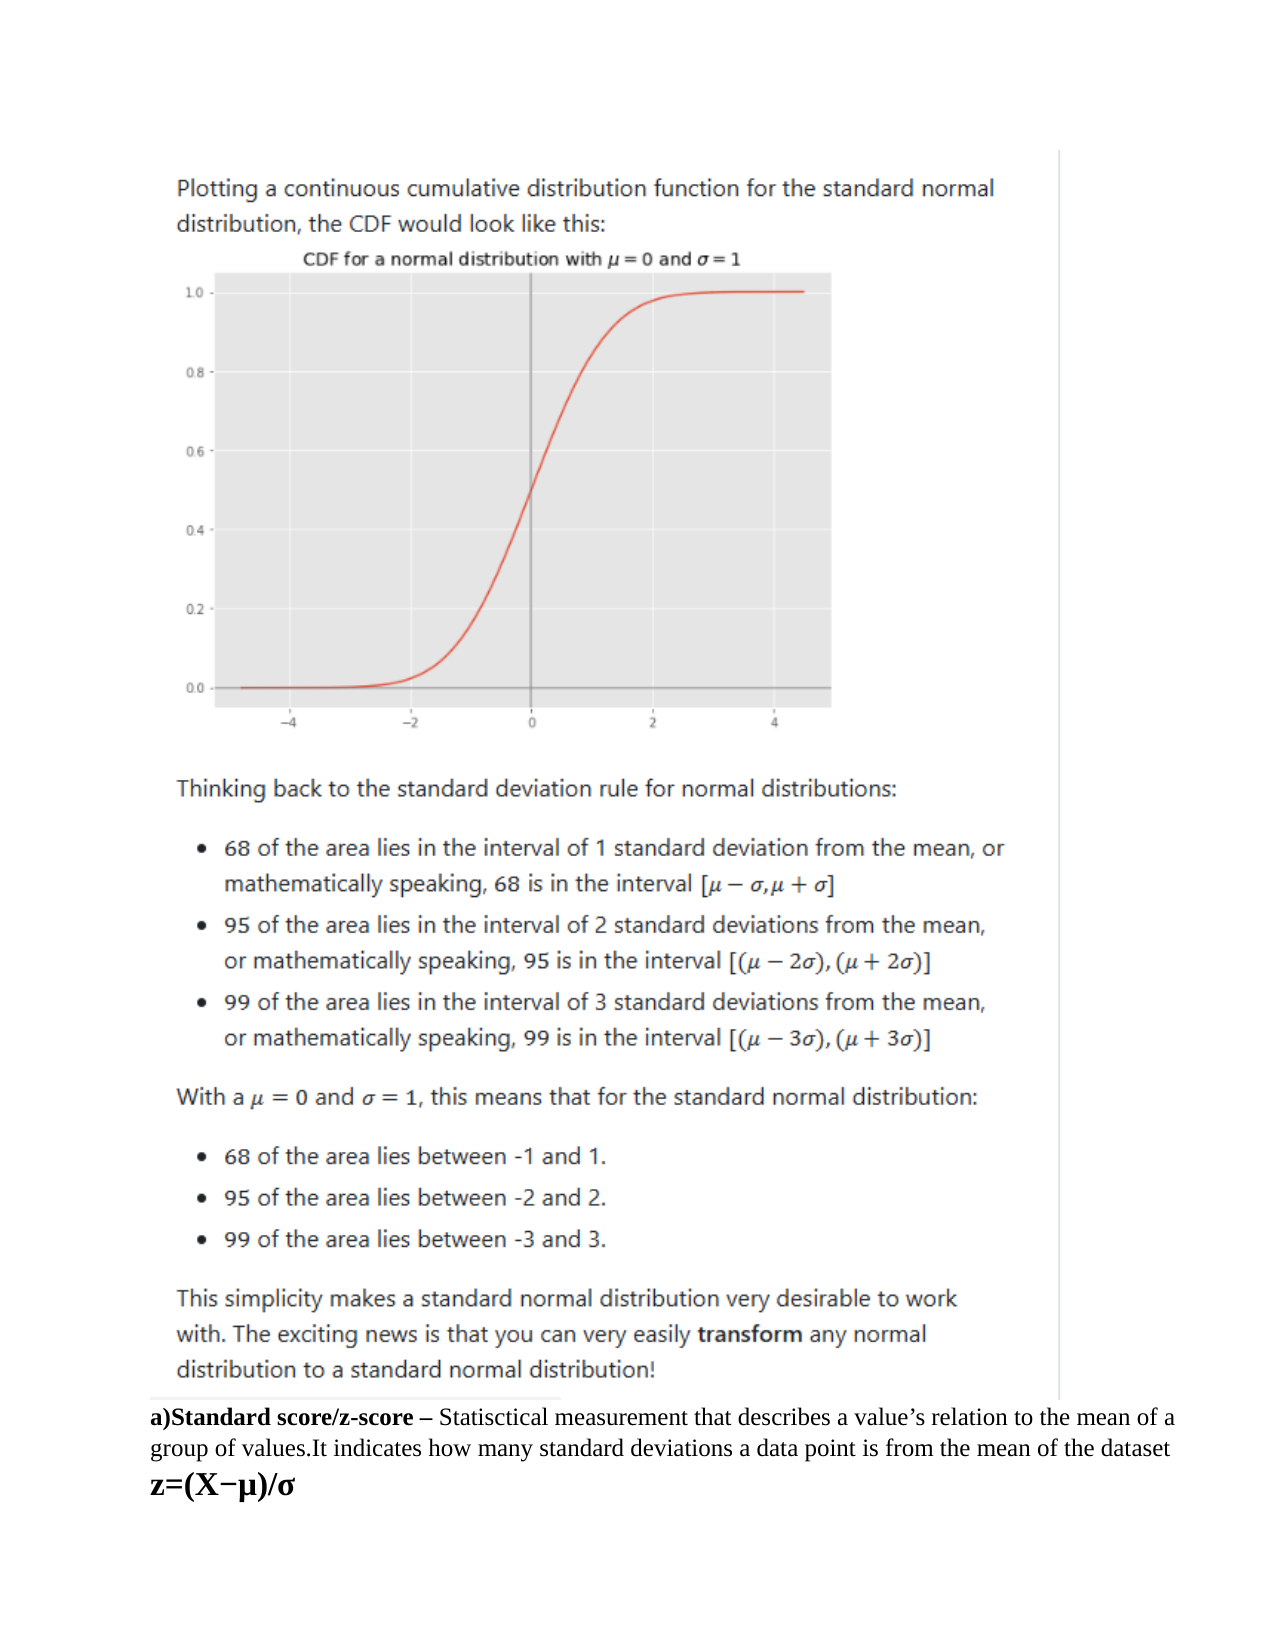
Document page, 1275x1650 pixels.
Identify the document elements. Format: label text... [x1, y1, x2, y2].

list a)Standard score/z-score – Statisctical measurement that describes a value’s relation to the mean of a group of values.It indicates how many standard deviations a data point is from the mean of the dataset [150, 1402, 1191, 1462]
list z=(X−μ)/σ [150, 1464, 1191, 1503]
picture [150, 150, 1200, 1400]
